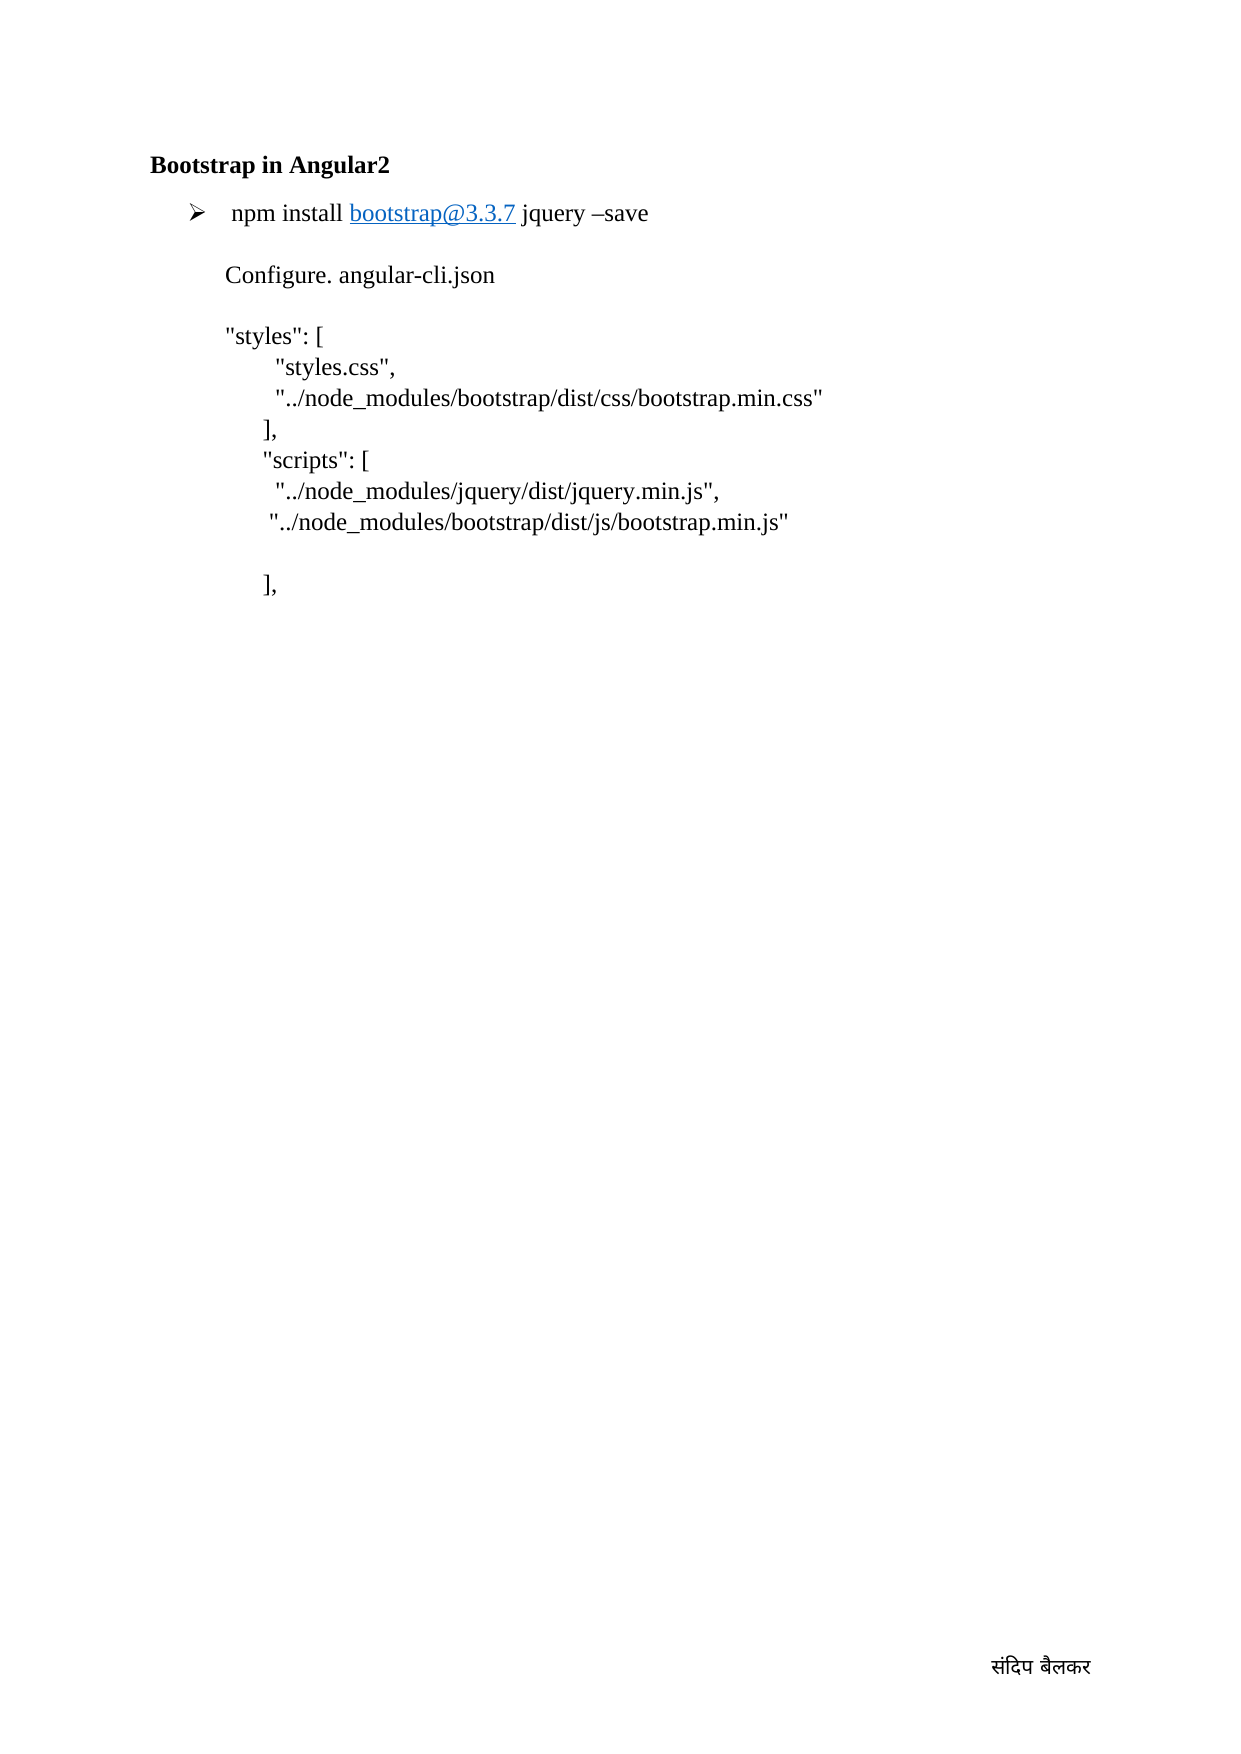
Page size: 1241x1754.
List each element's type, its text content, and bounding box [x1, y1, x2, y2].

list "scripts": [ [225, 445, 1090, 474]
list npm install bootstrap@3.3.7 jquery –save [187, 198, 1090, 226]
list ], [225, 414, 1090, 443]
list "styles.css", [225, 352, 1090, 381]
list "../node_modules/jquery/dist/jquery.min.js", [225, 476, 1090, 505]
text Bootstrap in Angular2 [150, 150, 1090, 179]
list Configure. angular-cli.json [225, 260, 1090, 288]
list "../node_modules/bootstrap/dist/js/bootstrap.min.js" [225, 507, 1090, 536]
list "styles": [ [225, 321, 1090, 350]
list ], [225, 569, 1090, 597]
list "../node_modules/bootstrap/dist/css/bootstrap.min.css" [225, 383, 1090, 412]
